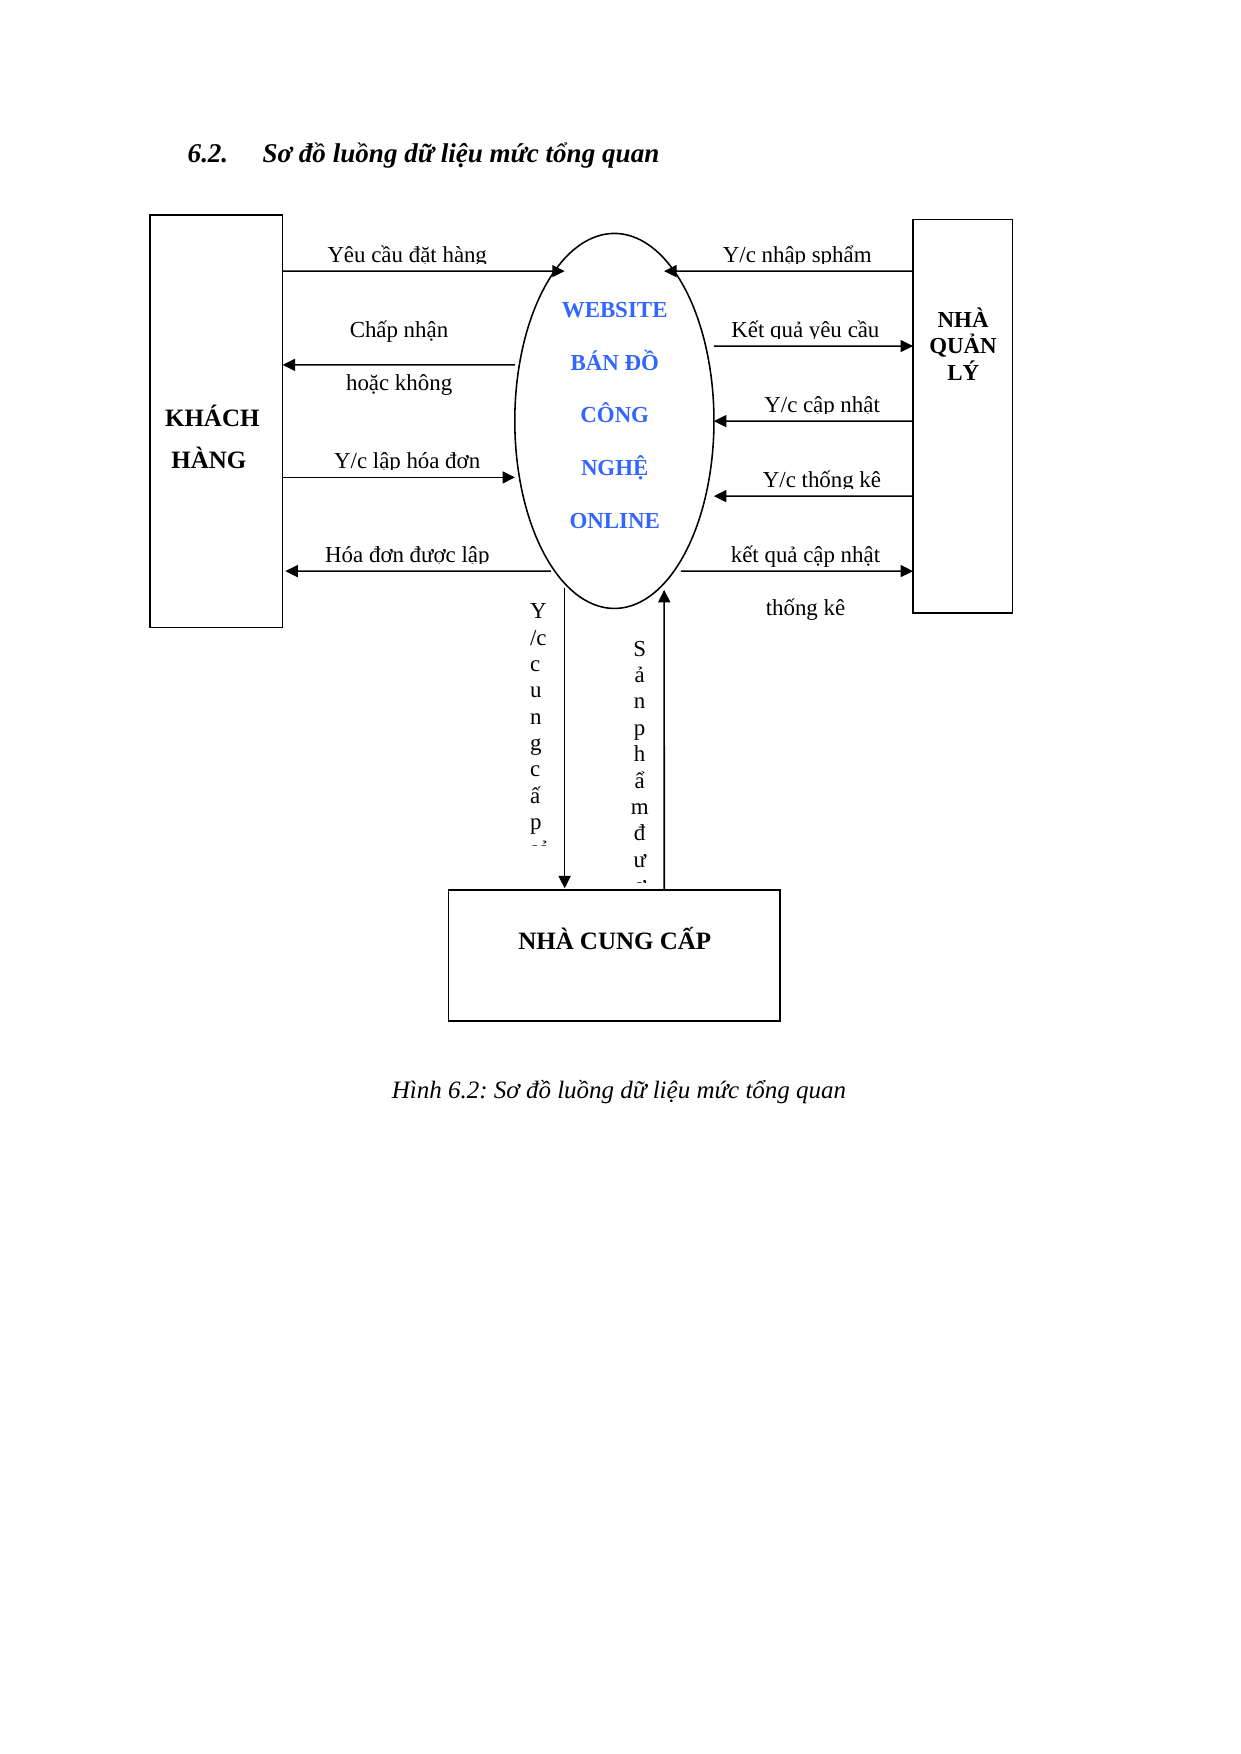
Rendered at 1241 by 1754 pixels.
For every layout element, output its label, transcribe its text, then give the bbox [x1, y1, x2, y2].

text Hình 6.2: Sơ đồ luồng dữ liệu mức tổng quan [150, 1075, 1090, 1104]
subtitle Sơ đồ luồng dữ liệu mức tổng quan [187, 137, 1090, 168]
